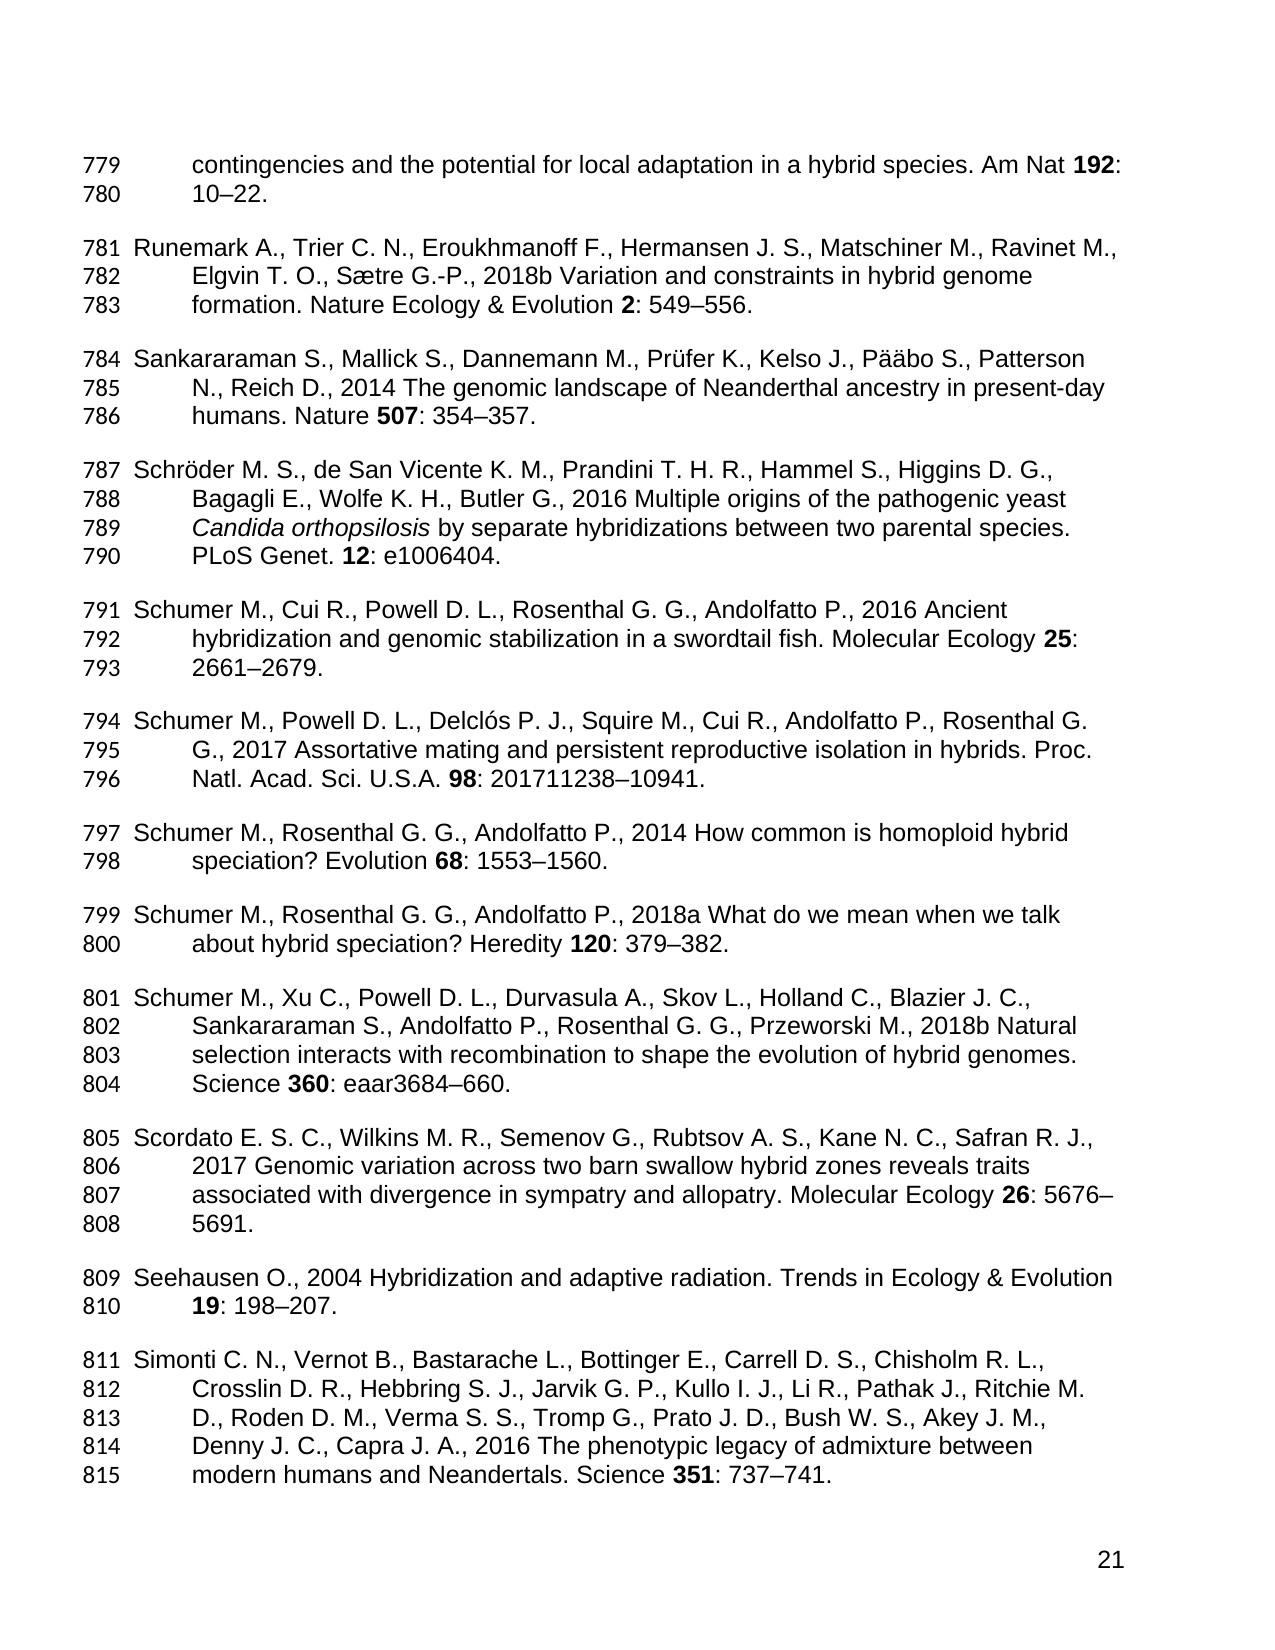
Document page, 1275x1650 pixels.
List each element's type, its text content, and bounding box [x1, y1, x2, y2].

text Schröder M. S., de San Vicente K. M., Prandini T. H. R., Hammel S., Higgins D. G., Bagagli E., Wolfe K. H., Butler G., 2016 Multiple origins of the pathogenic yeast Candida orthopsilosis by separate hybridizations between two parental species. PLoS Genet. 12: e1006404. [133, 455, 1125, 570]
text Scordato E. S. C., Wilkins M. R., Semenov G., Rubtsov A. S., Kane N. C., Safran R. J., 2017 Genomic variation across two barn swallow hybrid zones reveals traits associated with divergence in sympatry and allopatry. Molecular Ecology 26: 5676–5691. [133, 1122, 1125, 1237]
text Schumer M., Rosenthal G. G., Andolfatto P., 2018a What do we mean when we talk about hybrid speciation? Heredity 120: 379–382. [133, 900, 1125, 957]
text Sankararaman S., Mallick S., Dannemann M., Prüfer K., Kelso J., Pääbo S., Patterson N., Reich D., 2014 The genomic landscape of Neanderthal ancestry in present-day humans. Nature 507: 354–357. [133, 344, 1125, 430]
text Seehausen O., 2004 Hybridization and adaptive radiation. Trends in Ecology & Evolution 19: 198–207. [133, 1262, 1125, 1320]
text Schumer M., Powell D. L., Delclós P. J., Squire M., Cui R., Andolfatto P., Rosenthal G. G., 2017 Assortative mating and persistent reproductive isolation in hybrids. Proc. Natl. Acad. Sci. U.S.A. 98: 201711238–10941. [133, 706, 1125, 792]
text Schumer M., Rosenthal G. G., Andolfatto P., 2014 How common is homoploid hybrid speciation? Evolution 68: 1553–1560. [133, 817, 1125, 875]
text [133, 150, 1125, 207]
text Schumer M., Cui R., Powell D. L., Rosenthal G. G., Andolfatto P., 2016 Ancient hybridization and genomic stabilization in a swordtail fish. Molecular Ecology 25: 2661–2679. [133, 595, 1125, 681]
text Simonti C. N., Vernot B., Bastarache L., Bottinger E., Carrell D. S., Chisholm R. L., Crosslin D. R., Hebbring S. J., Jarvik G. P., Kullo I. J., Li R., Pathak J., Ritchie M. D., Roden D. M., Verma S. S., Tromp G., Prato J. D., Bush W. S., Akey J. M., Denny J. C., Capra J. A., 2016 The phenotypic legacy of admixture between modern humans and Neandertals. Science 351: 737–741. [133, 1345, 1125, 1489]
text Schumer M., Xu C., Powell D. L., Durvasula A., Skov L., Holland C., Blazier J. C., Sankararaman S., Andolfatto P., Rosenthal G. G., Przeworski M., 2018b Natural selection interacts with recombination to shape the evolution of hybrid genomes. Science 360: eaar3684–660. [133, 982, 1125, 1097]
text Runemark A., Trier C. N., Eroukhmanoff F., Hermansen J. S., Matschiner M., Ravinet M., Elgvin T. O., Sætre G.-P., 2018b Variation and constraints in hybrid genome formation. Nature Ecology & Evolution 2: 549–556. [133, 232, 1125, 319]
